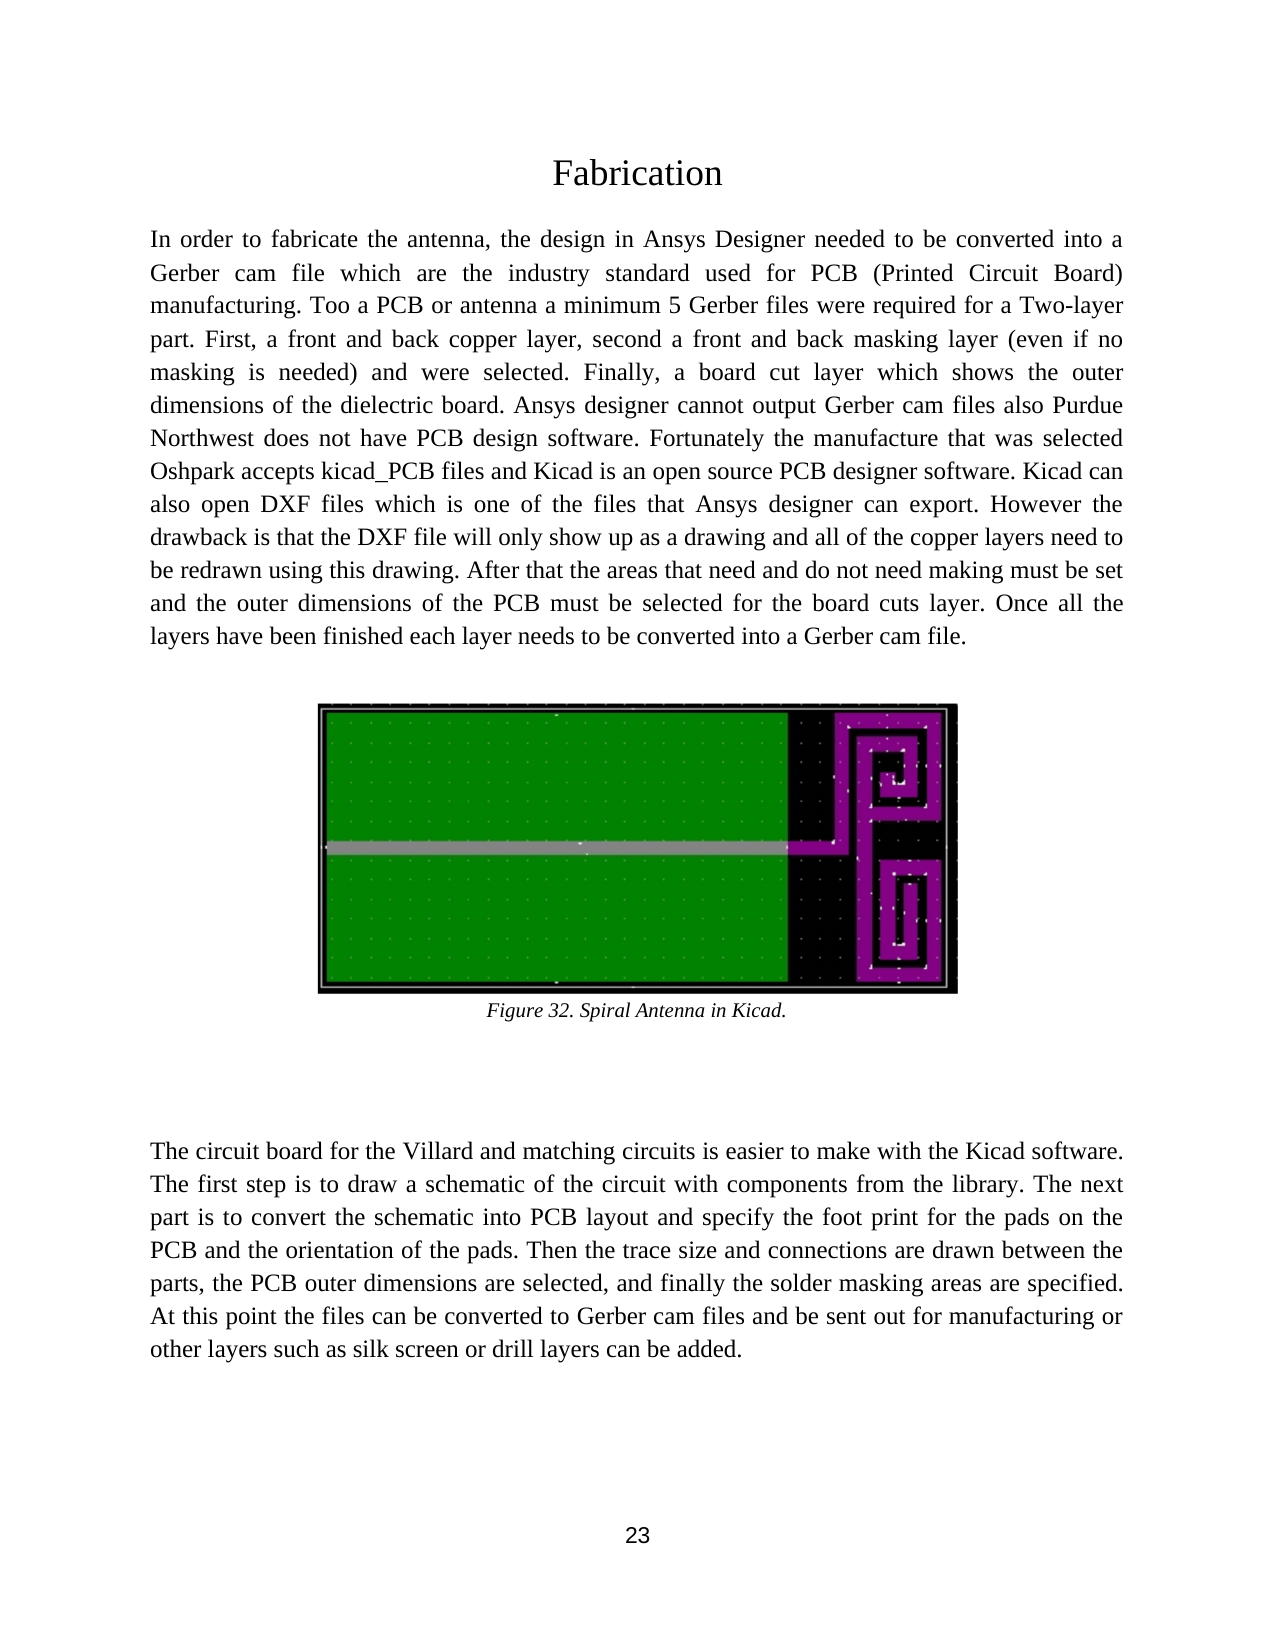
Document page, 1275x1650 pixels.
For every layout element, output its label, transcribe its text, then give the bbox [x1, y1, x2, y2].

text Fabrication [150, 150, 1125, 193]
text Figure 32. Spiral Antenna in Kicad. [150, 998, 1125, 1022]
picture [318, 704, 957, 993]
text In order to fabricate the antenna, the design in Ansys Designer needed to be converted into a Gerber cam file which are the industry standard used for PCB (Printed Circuit Board) manufacturing. Too a PCB or antenna a minimum 5 Gerber files were required for a Two-layer part. First, a front and back copper layer, second a front and back masking layer (even if no masking is needed) and were selected. Finally, a board cut layer which shows the outer dimensions of the dielectric board. Ansys designer cannot output Gerber cam files also Purdue Northwest does not have PCB design software. Fortunately the manufacture that was selected Oshpark accepts kicad_PCB files and Kicad is an open source PCB designer software. Kicad can also open DXF files which is one of the files that Ansys designer can export. However the drawback is that the DXF file will only show up as a drawing and all of the copper layers need to be redrawn using this drawing. After that the areas that need and do not need making must be set and the outer dimensions of the PCB must be selected for the board cuts layer. Once all the layers have been finished each layer needs to be converted into a Gerber cam file. [150, 224, 1125, 649]
text The circuit board for the Villard and matching circuits is easier to make with the Kicad software. The first step is to draw a schematic of the circuit with components from the library. The next part is to convert the schematic into PCB layout and specify the foot print for the pads on the PCB and the orientation of the pads. Then the trace size and connections are drawn between the parts, the PCB outer dimensions are selected, and finally the solder masking areas are specified. At this point the files can be converted to Gerber cam files and be sent out for manufacturing or other layers such as silk screen or drill layers can be added. [150, 1136, 1125, 1363]
